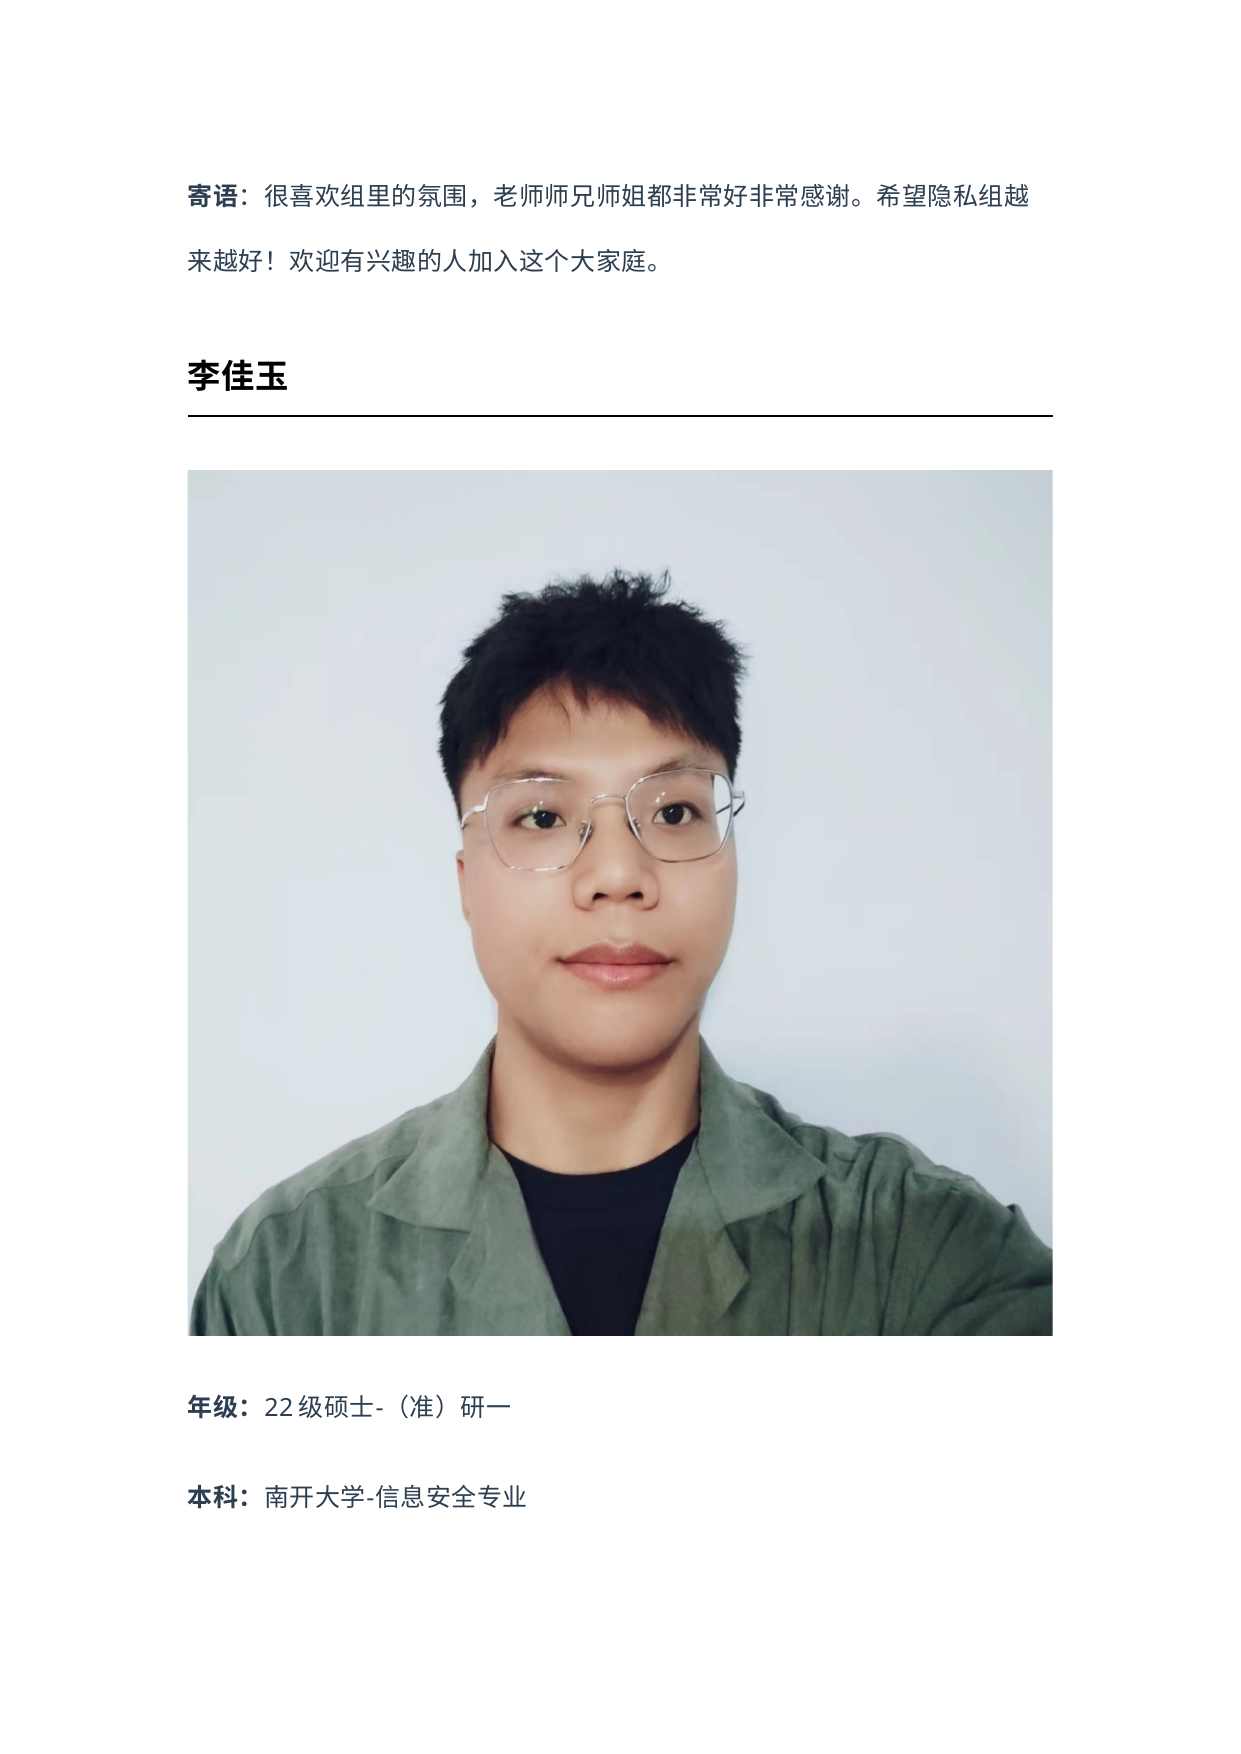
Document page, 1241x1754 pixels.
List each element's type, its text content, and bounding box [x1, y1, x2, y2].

text 寄语：很喜欢组里的氛围，老师师兄师姐都非常好非常感谢。希望隐私组越来越好！欢迎有兴趣的人加入这个大家庭。 [187, 162, 1053, 292]
text 本科：南开大学-信息安全专业 [187, 1463, 1053, 1528]
picture [187, 470, 1053, 1336]
subtitle 李佳玉 [187, 342, 1053, 417]
text 年级：22级硕士-（准）研一 [187, 1373, 1053, 1438]
